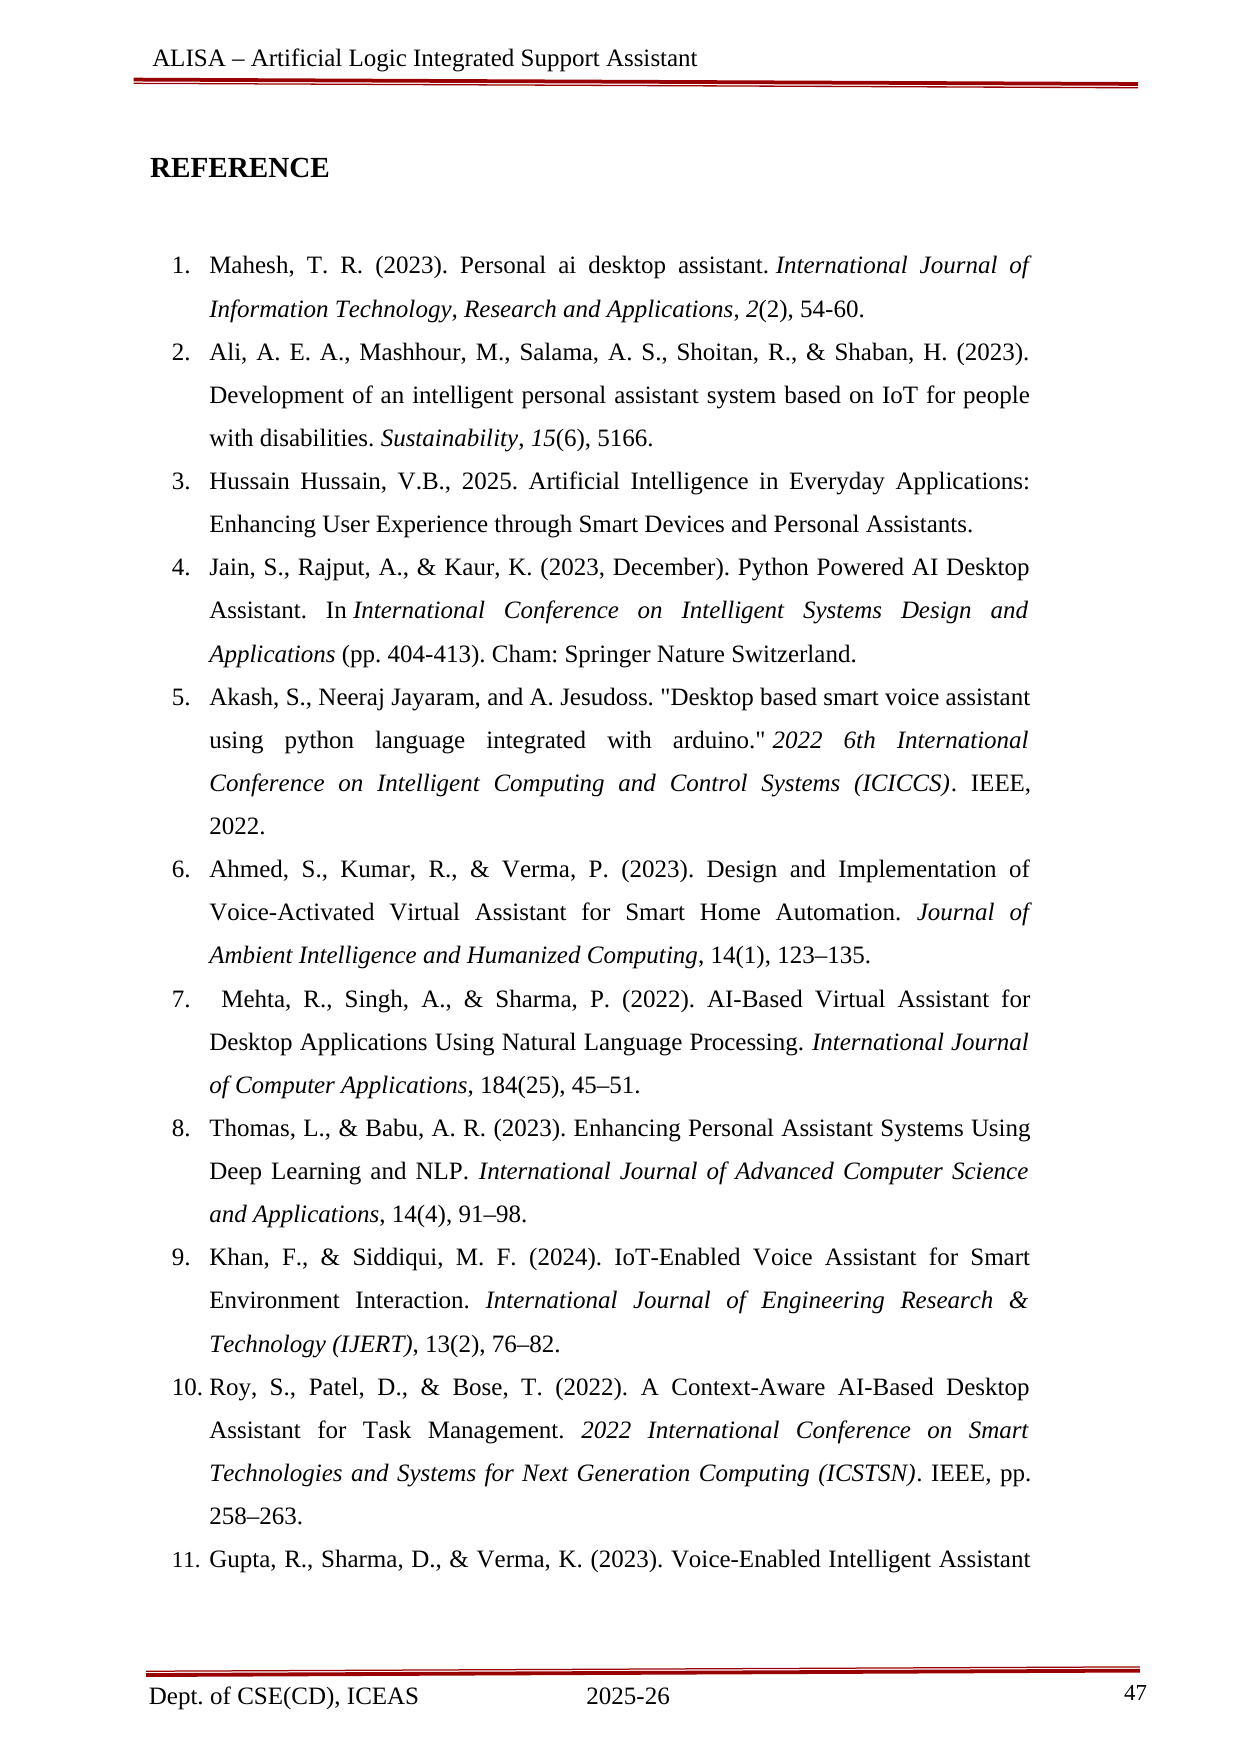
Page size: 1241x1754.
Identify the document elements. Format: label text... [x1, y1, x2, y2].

list Jain, S., Rajput, A., & Kaur, K. (2023, December). Python Powered AI Desktop Assistant. In International Conference on Intelligent Systems Design and Applications (pp. 404-413). Cham: Springer Nature Switzerland. [172, 552, 1031, 667]
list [172, 1544, 1031, 1573]
list Hussain Hussain, V.B., 2025. Artificial Intelligence in Everyday Applications: Enhancing User Experience through Smart Devices and Personal Assistants. [172, 466, 1031, 538]
list Ali, A. E. A., Mashhour, M., Salama, A. S., Shoitan, R., & Shaban, H. (2023). Development of an intelligent personal assistant system based on IoT for people with disabilities. Sustainability, 15(6), 5166. [172, 337, 1031, 452]
list Mahesh, T. R. (2023). Personal ai desktop assistant. International Journal of Information Technology, Research and Applications, 2(2), 54-60. [172, 251, 1031, 322]
list Ahmed, S., Kumar, R., & Verma, P. (2023). Design and Implementation of Voice-Activated Virtual Assistant for Smart Home Automation. Journal of Ambient Intelligence and Humanized Computing, 14(1), 123–135. [172, 854, 1031, 969]
list Roy, S., Patel, D., & Bose, T. (2022). A Context-Aware AI-Based Desktop Assistant for Task Management. 2022 International Conference on Smart Technologies and Systems for Next Generation Computing (ICSTSN). IEEE, pp. 258–263. [172, 1372, 1031, 1530]
list Khan, F., & Siddiqui, M. F. (2024). IoT-Enabled Voice Assistant for Smart Environment Interaction. International Journal of Engineering Research & Technology (IJERT), 13(2), 76–82. [172, 1242, 1031, 1357]
list Thomas, L., & Babu, A. R. (2023). Enhancing Personal Assistant Systems Using Deep Learning and NLP. International Journal of Advanced Computer Science and Applications, 14(4), 91–98. [172, 1113, 1031, 1228]
list Mehta, R., Singh, A., & Sharma, P. (2022). AI-Based Virtual Assistant for Desktop Applications Using Natural Language Processing. International Journal of Computer Applications, 184(25), 45–51. [172, 984, 1031, 1099]
list Akash, S., Neeraj Jayaram, and A. Jesudoss. "Desktop based smart voice assistant using python language integrated with arduino." 2022 6th International Conference on Intelligent Computing and Control Systems (ICICCS). IEEE, 2022. [172, 682, 1031, 840]
text REFERENCE [150, 150, 1031, 183]
